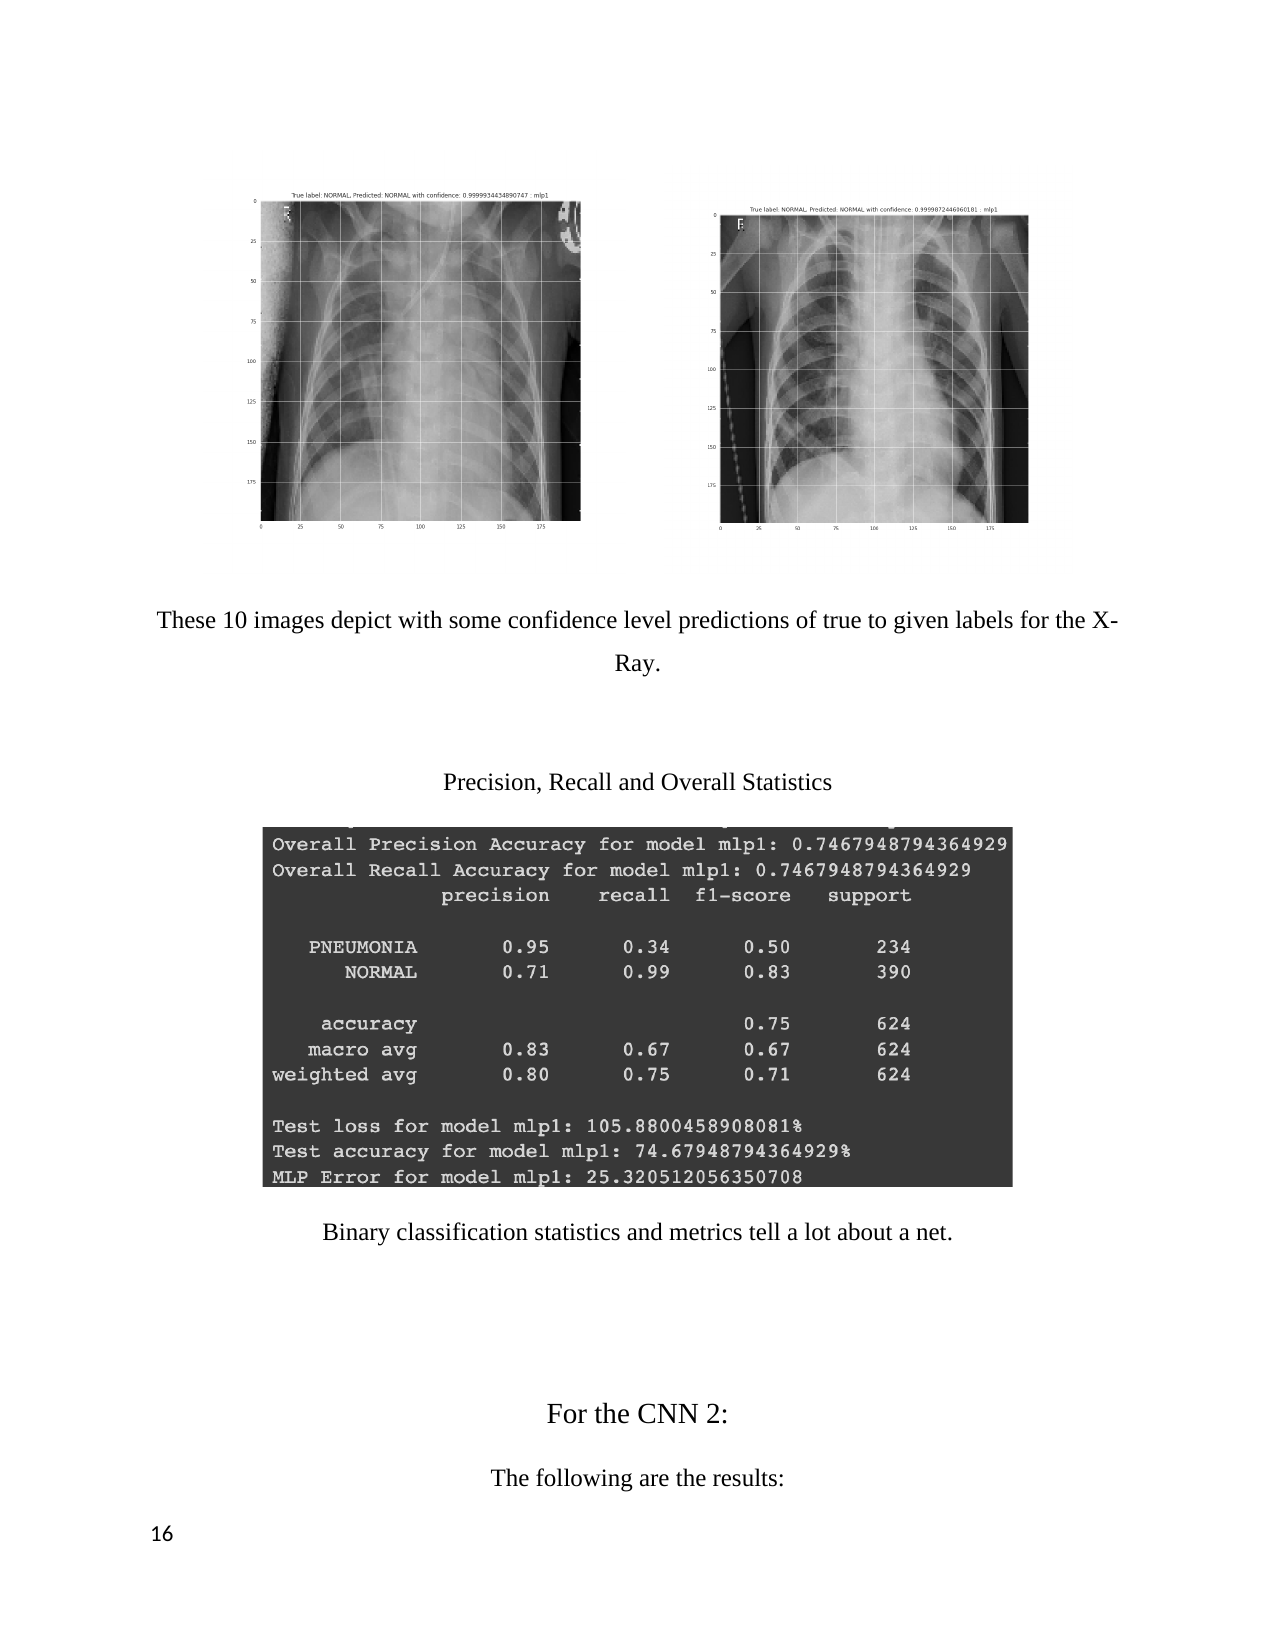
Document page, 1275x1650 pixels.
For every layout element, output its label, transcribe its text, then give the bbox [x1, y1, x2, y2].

text These 10 images depict with some confidence level predictions of true to given labels for the X-Ray. [150, 605, 1125, 677]
text For the CNN 2: [150, 1397, 1125, 1430]
text The following are the results: [150, 1463, 1125, 1492]
text Precision, Recall and Overall Statistics [150, 767, 1125, 796]
text Binary classification statistics and metrics tell a lot about a net. [150, 1217, 1125, 1246]
